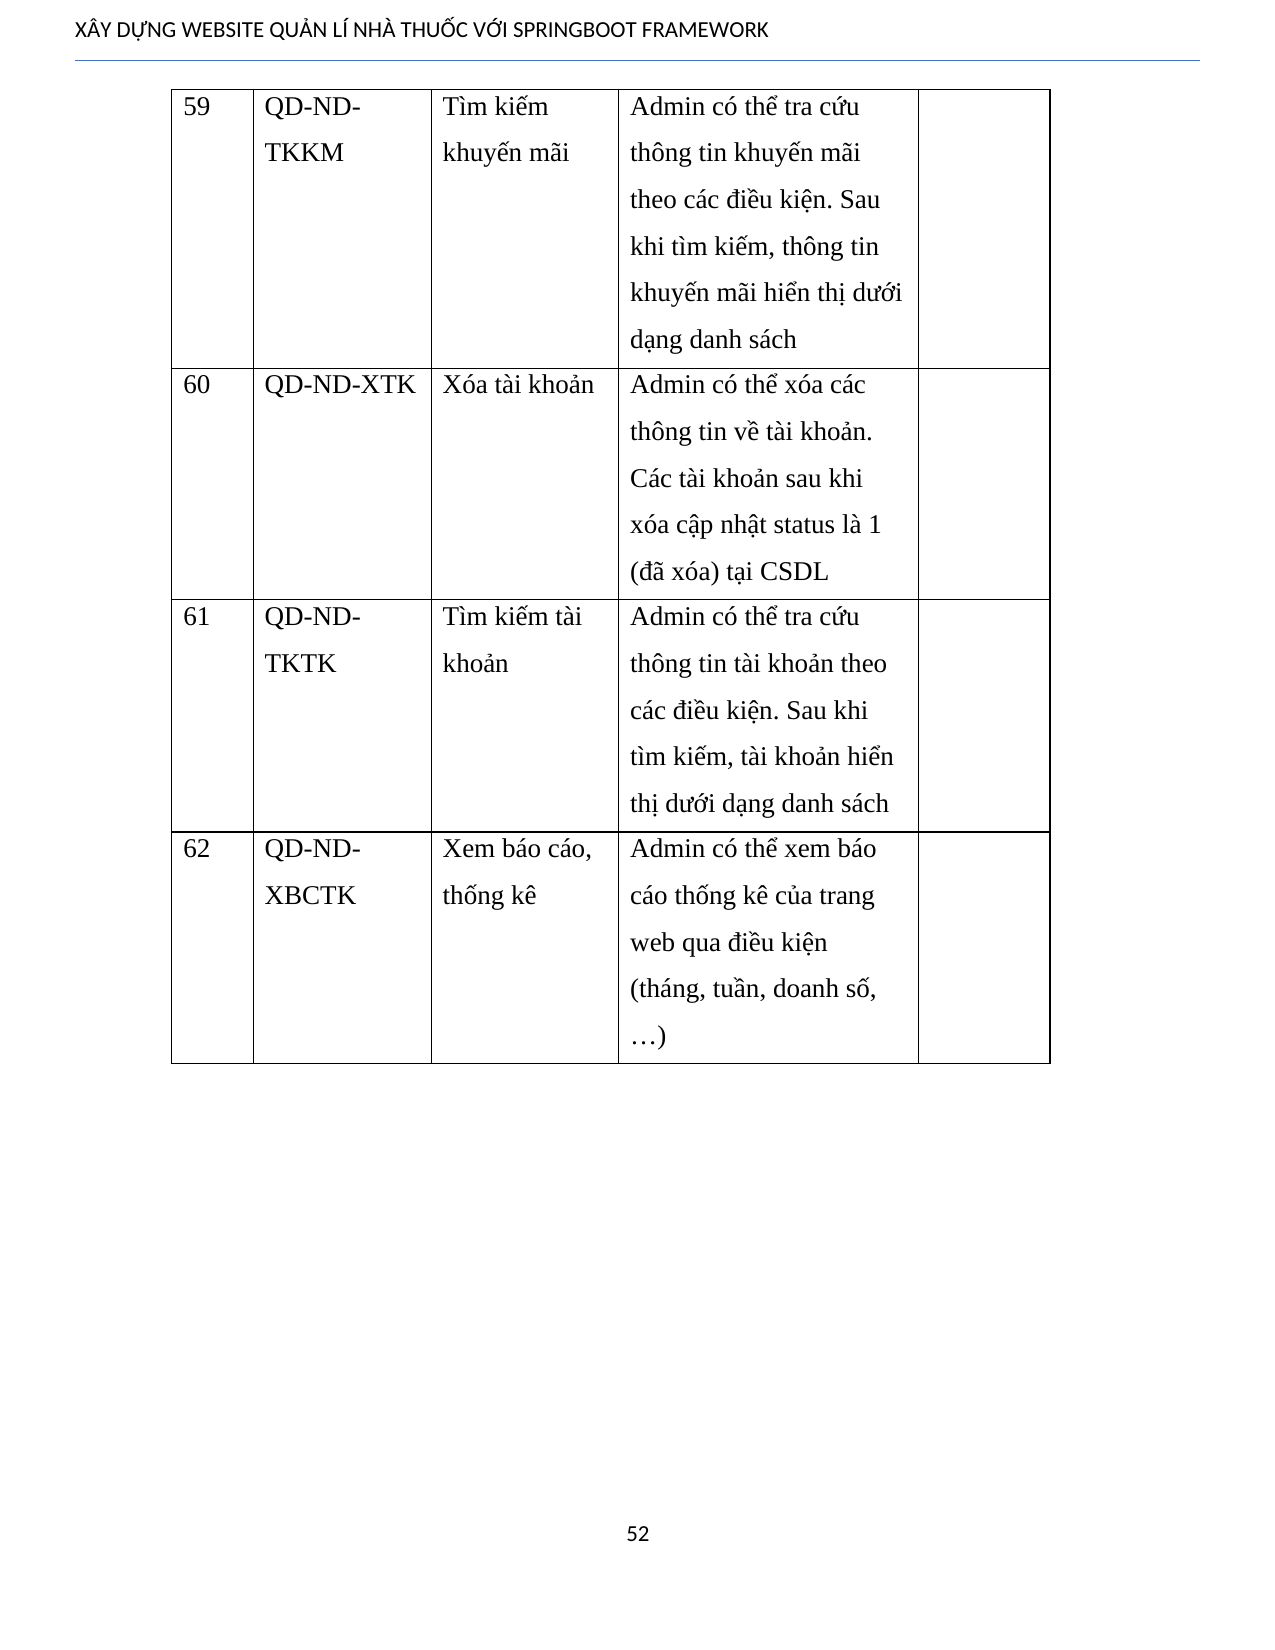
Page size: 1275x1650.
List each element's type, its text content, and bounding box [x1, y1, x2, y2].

table_cell [919, 90, 1049, 367]
table_cell [919, 369, 1049, 599]
table_cell [919, 600, 1049, 831]
table_cell QD-ND-TKTK [254, 600, 431, 831]
table_cell 59 [172, 90, 253, 367]
table_cell Admin có thể xóa các thông tin về tài khoản. Các tài khoản sau khi xóa cập nhật status là 1 (đã xóa) tại CSDL [619, 369, 918, 599]
table_cell Tìm kiếm khuyến mãi [432, 90, 618, 367]
table_cell Tìm kiếm tài khoản [432, 600, 618, 831]
table_cell QD-ND-XTK [254, 369, 431, 599]
table_cell Xóa tài khoản [432, 369, 618, 599]
table_cell 62 [172, 833, 253, 1063]
table_cell Admin có thể tra cứu thông tin khuyến mãi theo các điều kiện. Sau khi tìm kiếm, thông tin khuyến mãi hiển thị dưới dạng danh sách [619, 90, 918, 367]
table_cell Xem báo cáo, thống kê [432, 833, 618, 1063]
table_cell Admin có thể tra cứu thông tin tài khoản theo các điều kiện. Sau khi tìm kiếm, tài khoản hiển thị dưới dạng danh sách [619, 600, 918, 831]
table_cell 61 [172, 600, 253, 831]
table_cell Admin có thể xem báo cáo thống kê của trang web qua điều kiện (tháng, tuần, doanh số,…) [619, 833, 918, 1063]
table_cell QD-ND-XBCTK [254, 833, 431, 1063]
table_cell [919, 833, 1049, 1063]
table_cell 60 [172, 369, 253, 599]
table_cell QD-ND-TKKM [254, 90, 431, 367]
